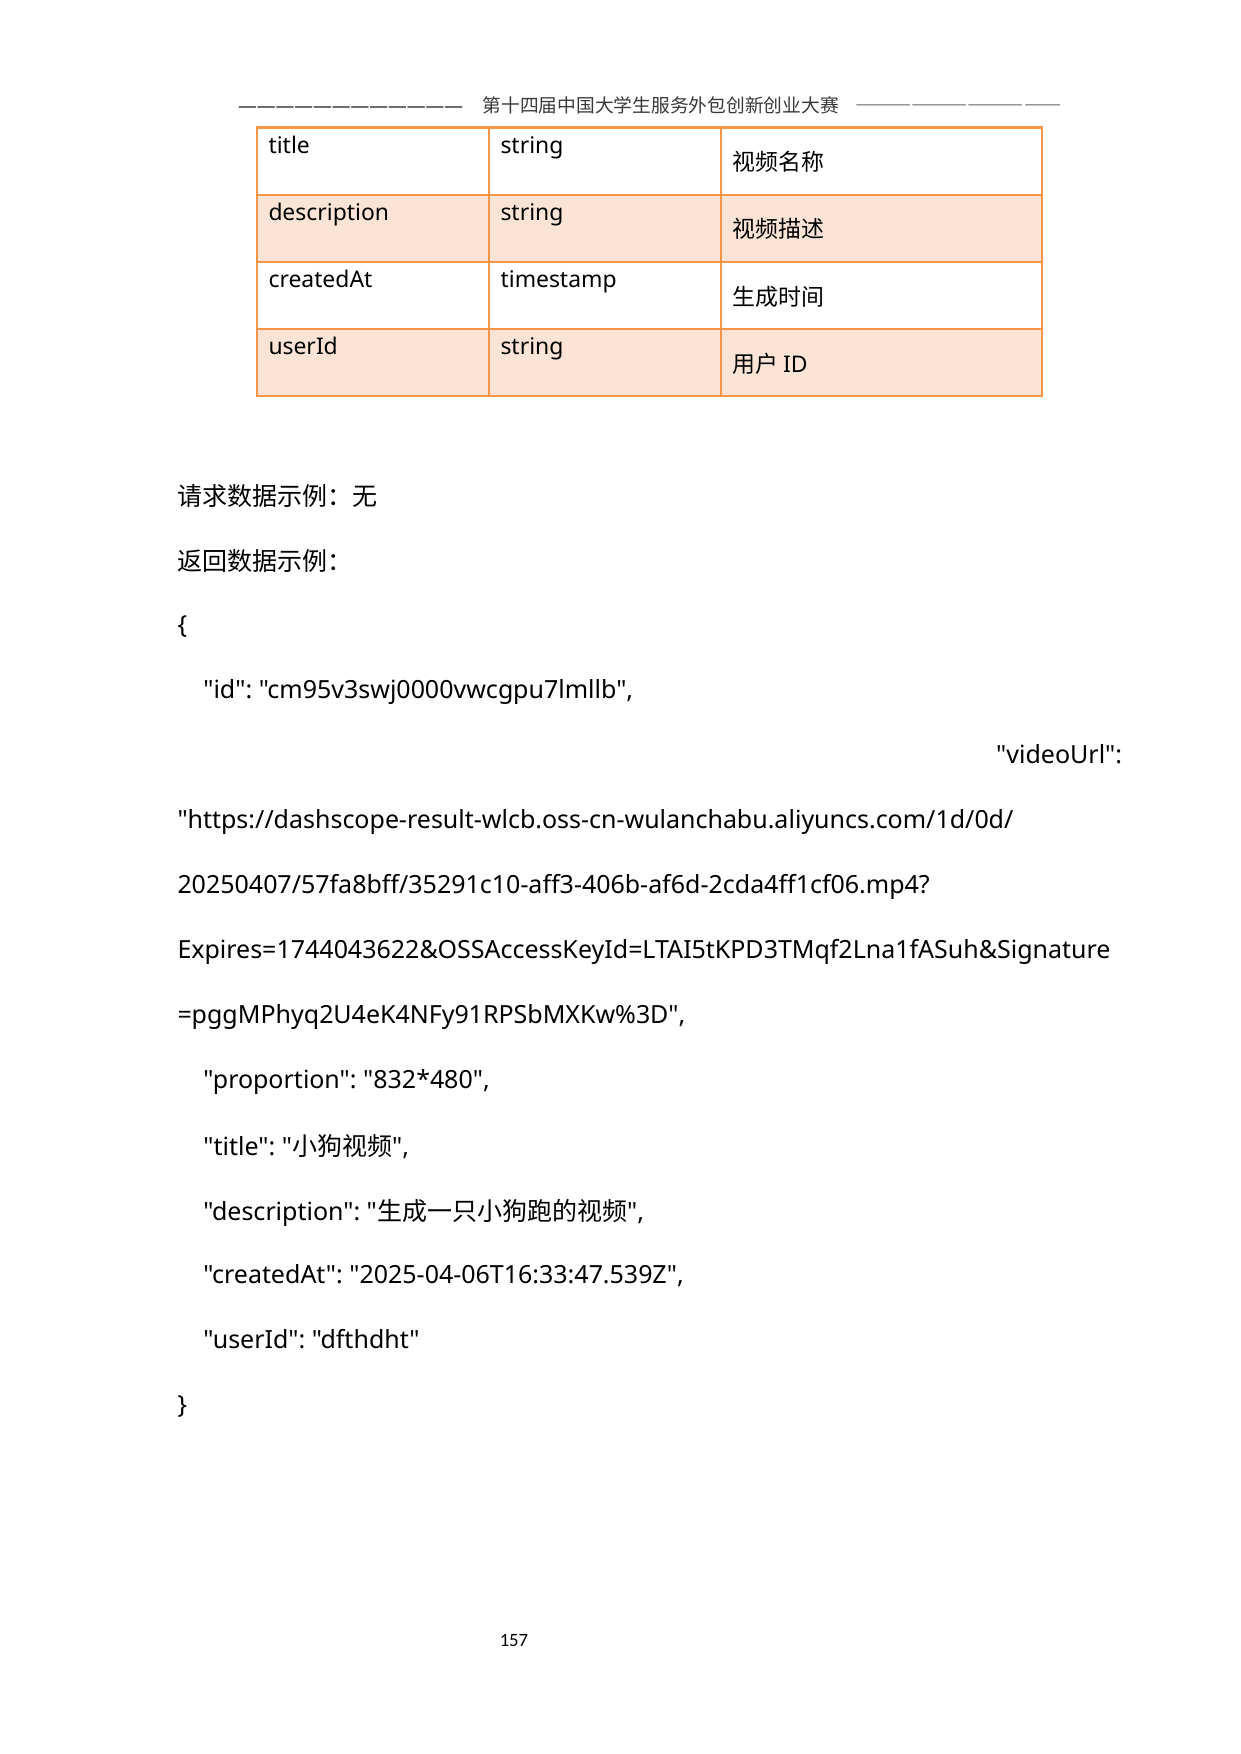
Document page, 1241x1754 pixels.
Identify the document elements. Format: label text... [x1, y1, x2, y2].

text { [177, 592, 1122, 657]
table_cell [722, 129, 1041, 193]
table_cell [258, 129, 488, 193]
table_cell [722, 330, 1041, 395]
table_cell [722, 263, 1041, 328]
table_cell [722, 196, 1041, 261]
text 请求数据示例：无 [177, 462, 1122, 527]
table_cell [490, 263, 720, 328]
text "description": "生成一只小狗跑的视频", [177, 1177, 1122, 1242]
text } [177, 1372, 1122, 1437]
text "proportion": "832*480", [177, 1047, 1122, 1112]
text "createdAt": "2025-04-06T16:33:47.539Z", [177, 1242, 1122, 1307]
text "title": "小狗视频", [177, 1112, 1122, 1177]
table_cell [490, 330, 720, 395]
text "videoUrl": "https://dashscope-result-wlcb.oss-cn-wulanchabu.aliyuncs.com/1d/0d/20250407/57fa8bff/35291c10-aff3-406b-af6d-2cda4ff1cf06.mp4?Expires=1744043622&OSSAccessKeyId=LTAI5tKPD3TMqf2Lna1fASuh&Signature=pggMPhyq2U4eK4NFy91RPSbMXKw%3D", [177, 722, 1122, 1047]
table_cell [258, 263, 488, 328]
text "id": "cm95v3swj0000vwcgpu7lmllb", [177, 657, 1122, 722]
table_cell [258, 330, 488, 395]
text 返回数据示例： [177, 527, 1122, 592]
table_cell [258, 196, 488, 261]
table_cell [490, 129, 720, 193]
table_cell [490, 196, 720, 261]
text "userId": "dfthdht" [177, 1307, 1122, 1372]
